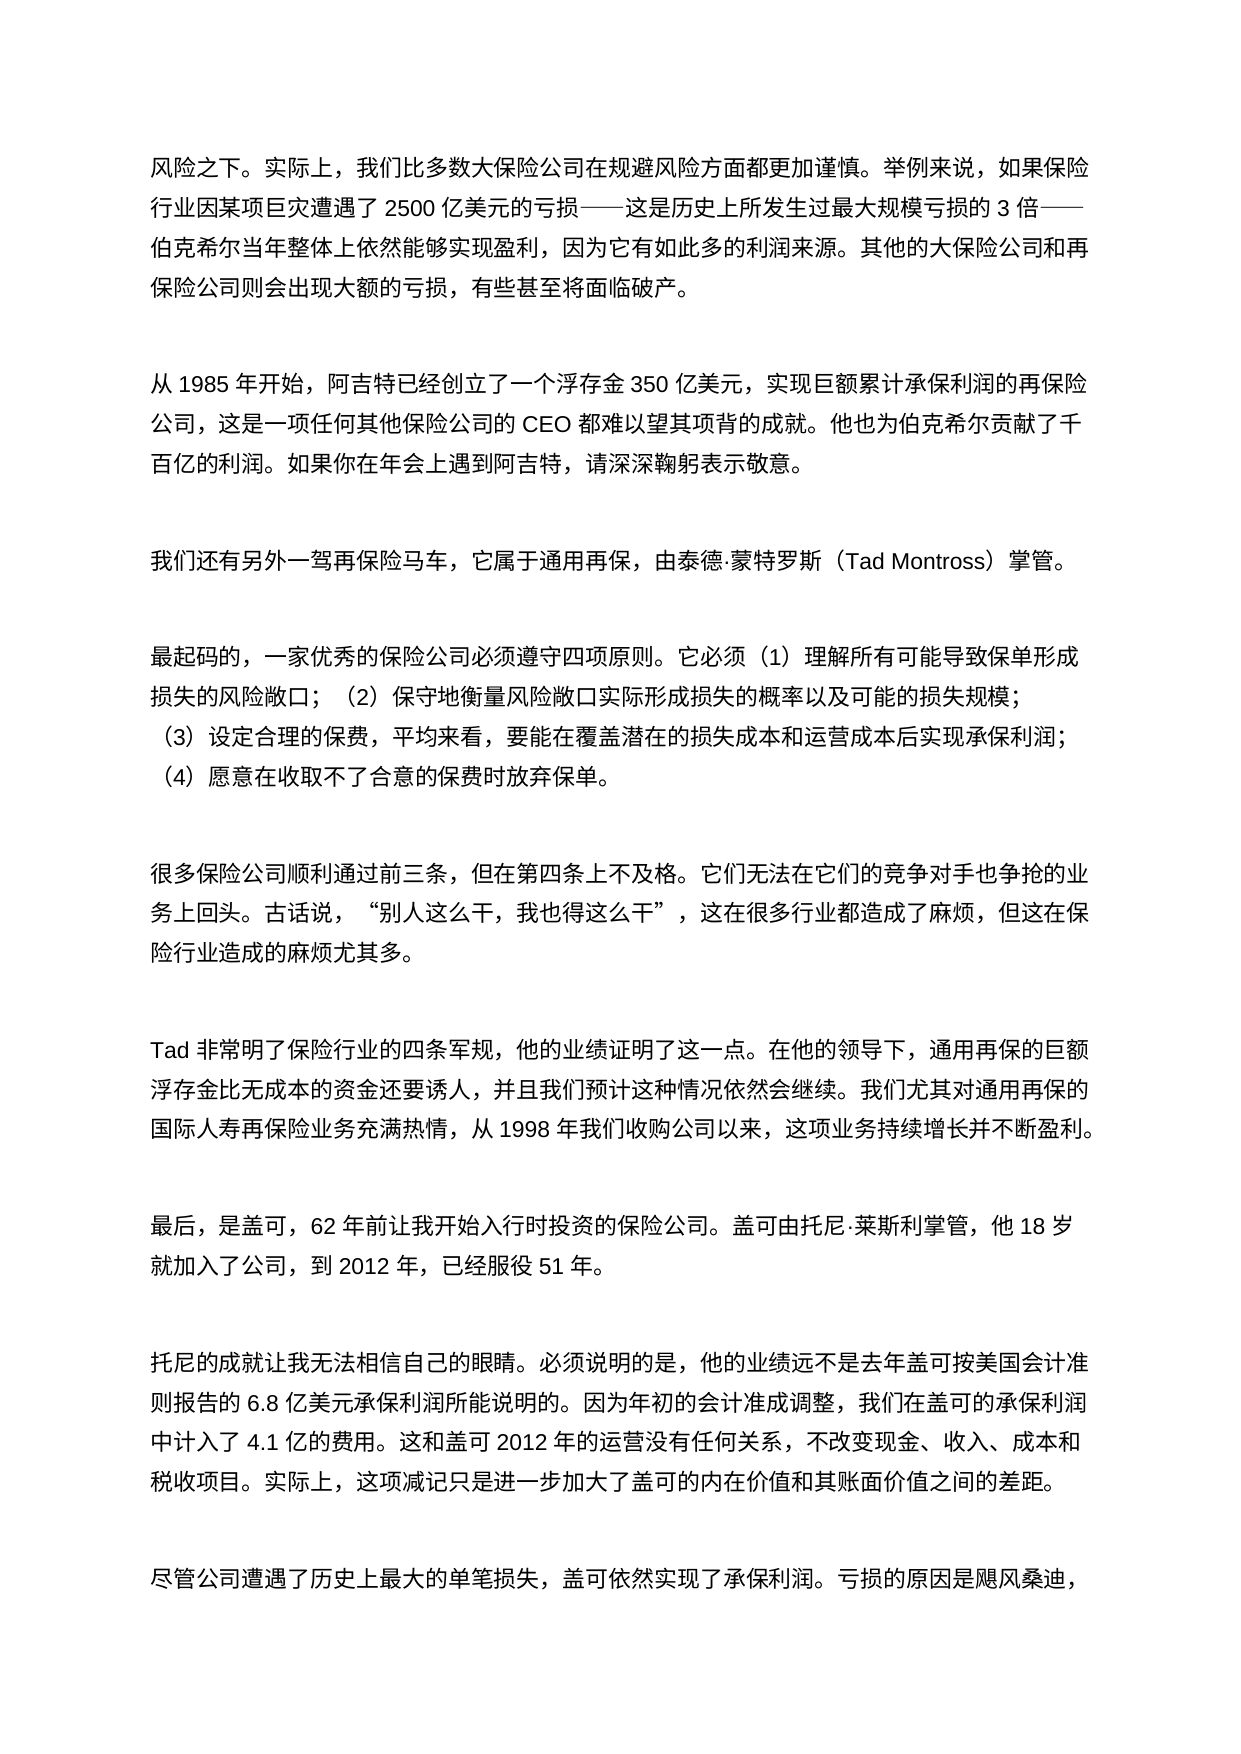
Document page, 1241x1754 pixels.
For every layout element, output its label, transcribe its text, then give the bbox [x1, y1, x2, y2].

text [150, 150, 1090, 303]
text 最起码的，一家优秀的保险公司必须遵守四项原则。它必须（1）理解所有可能导致保单形成损失的风险敞口；（2）保守地衡量风险敞口实际形成损失的概率以及可能的损失规模；（3）设定合理的保费，平均来看，要能在覆盖潜在的损失成本和运营成本后实现承保利润；（4）愿意在收取不了合意的保费时放弃保单。 [150, 639, 1090, 792]
text 托尼的成就让我无法相信自己的眼睛。必须说明的是，他的业绩远不是去年盖可按美国会计准则报告的 6.8 亿美元承保利润所能说明的。因为年初的会计准成调整，我们在盖可的承保利润中计入了 4.1 亿的费用。这和盖可 2012 年的运营没有任何关系，不改变现金、收入、成本和税收项目。实际上，这项减记只是进一步加大了盖可的内在价值和其账面价值之间的差距。 [150, 1345, 1090, 1497]
text 最后，是盖可，62 年前让我开始入行时投资的保险公司。盖可由托尼·莱斯利掌管，他 18 岁就加入了公司，到 2012 年，已经服役 51 年。 [150, 1208, 1090, 1281]
text 我们还有另外一驾再保险马车，它属于通用再保，由泰德·蒙特罗斯（Tad Montross）掌管。 [150, 542, 1090, 576]
text 很多保险公司顺利通过前三条，但在第四条上不及格。它们无法在它们的竞争对手也争抢的业务上回头。古话说，“别人这么干，我也得这么干”，这在很多行业都造成了麻烦，但这在保险行业造成的麻烦尤其多。 [150, 855, 1090, 968]
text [150, 1561, 1090, 1594]
text 从 1985 年开始，阿吉特已经创立了一个浮存金 350 亿美元，实现巨额累计承保利润的再保险公司，这是一项任何其他保险公司的 CEO 都难以望其项背的成就。他也为伯克希尔贡献了千百亿的利润。如果你在年会上遇到阿吉特，请深深鞠躬表示敬意。 [150, 366, 1090, 479]
text Tad 非常明了保险行业的四条军规，他的业绩证明了这一点。在他的领导下，通用再保的巨额浮存金比无成本的资金还要诱人，并且我们预计这种情况依然会继续。我们尤其对通用再保的国际人寿再保险业务充满热情，从 1998 年我们收购公司以来，这项业务持续增长并不断盈利。 [150, 1032, 1090, 1144]
